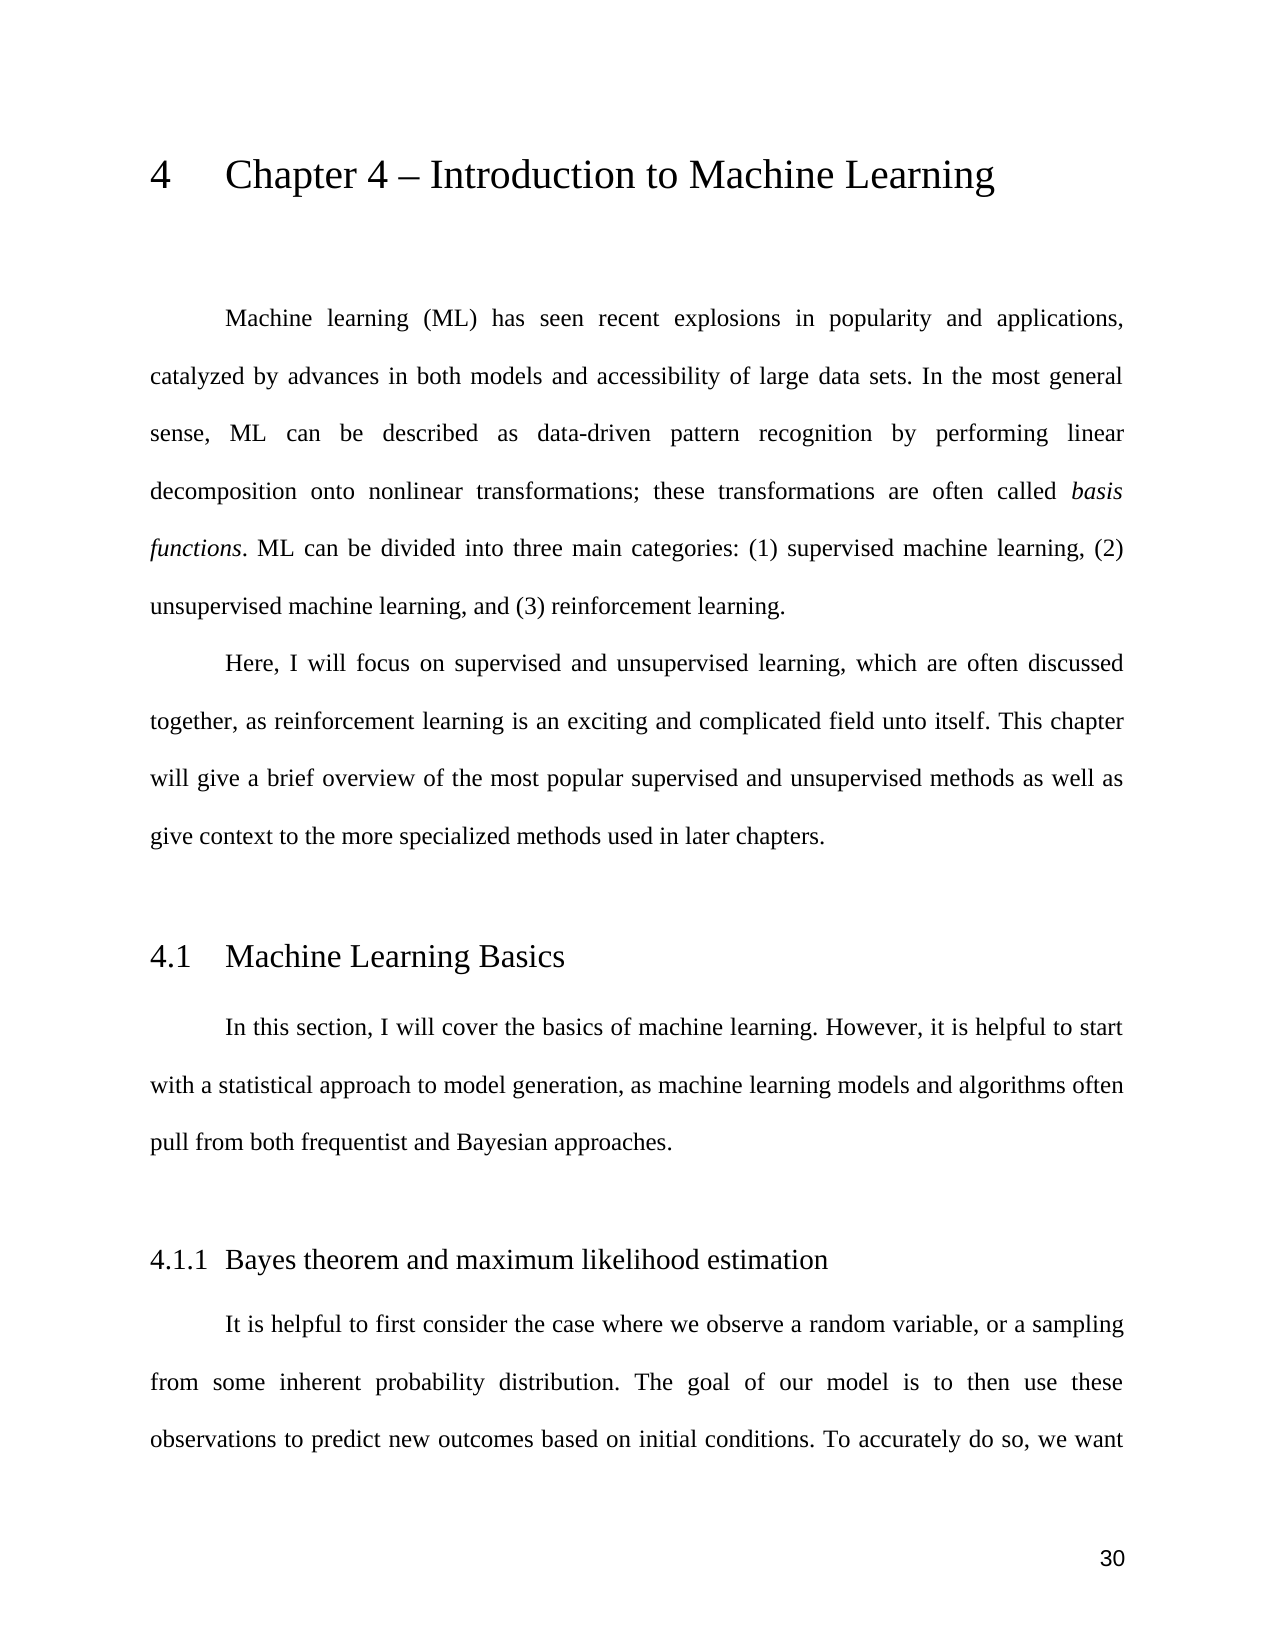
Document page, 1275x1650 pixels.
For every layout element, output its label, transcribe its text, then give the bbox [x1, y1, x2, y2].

text Machine learning (ML) has seen recent explosions in popularity and applications, catalyzed by advances in both models and accessibility of large data sets. In the most general sense, ML can be described as data-driven pattern recognition by performing linear decomposition onto nonlinear transformations; these transformations are often called basis functions. ML can be divided into three main categories: (1) supervised machine learning, (2) unsupervised machine learning, and (3) reinforcement learning. [150, 303, 1125, 619]
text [150, 1309, 1125, 1453]
text Here, I will focus on supervised and unsupervised learning, which are often discussed together, as reinforcement learning is an exciting and complicated field unto itself. This chapter will give a brief overview of the most popular supervised and unsupervised methods as well as give context to the more specialized methods used in later chapters. [150, 648, 1125, 849]
text In this section, I will cover the basics of machine learning. However, it is helpful to start with a statistical approach to model generation, as machine learning models and algorithms often pull from both frequentist and Bayesian approaches. [150, 1012, 1125, 1156]
list Machine Learning Basics [150, 936, 1125, 974]
list Chapter 4 – Introduction to Machine Learning [150, 150, 1125, 198]
list Bayes theorem and maximum likelihood estimation [150, 1242, 1125, 1276]
